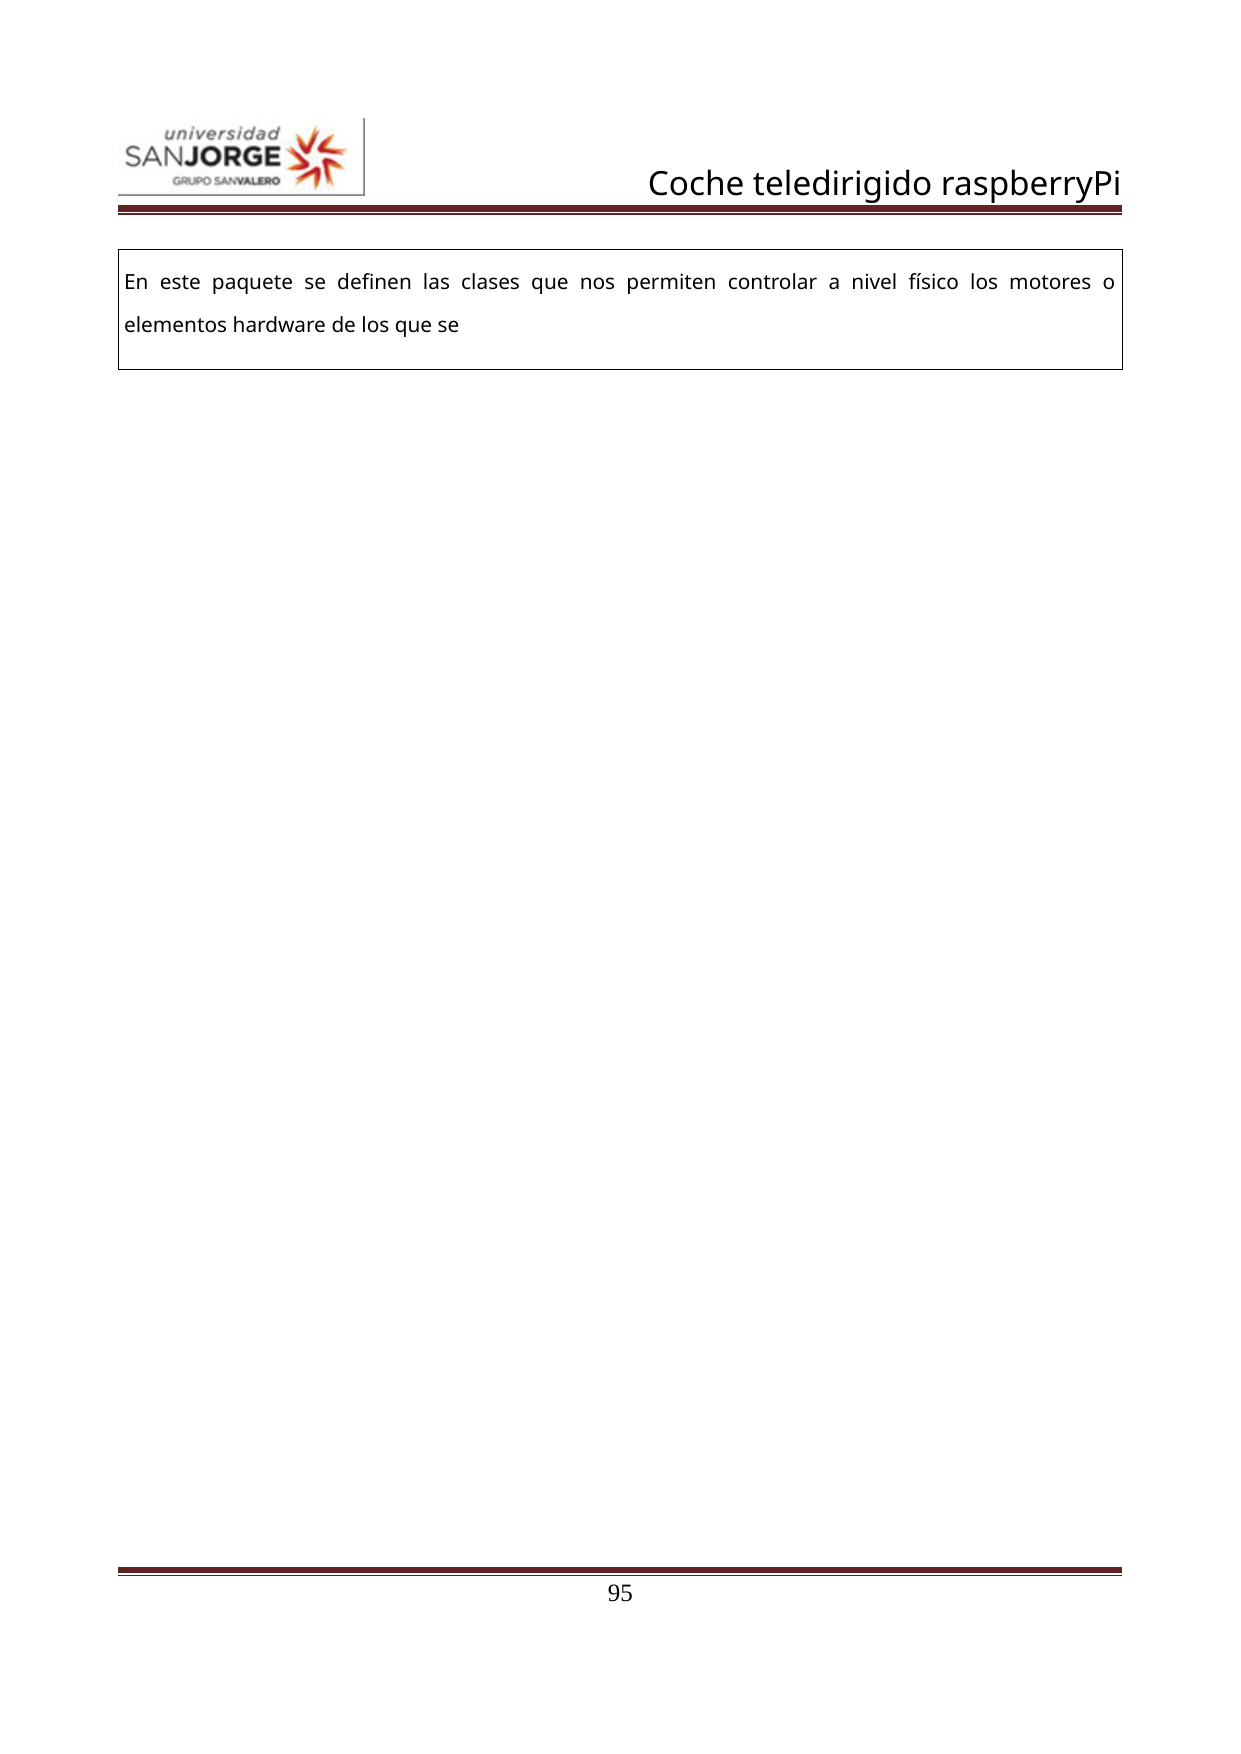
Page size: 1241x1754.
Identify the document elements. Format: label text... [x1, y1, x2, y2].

table_cell En este paquete se definen las clases que nos permiten controlar a nivel físico los motores o elementos hardware de los que se [119, 250, 1122, 369]
picture [118, 118, 365, 196]
